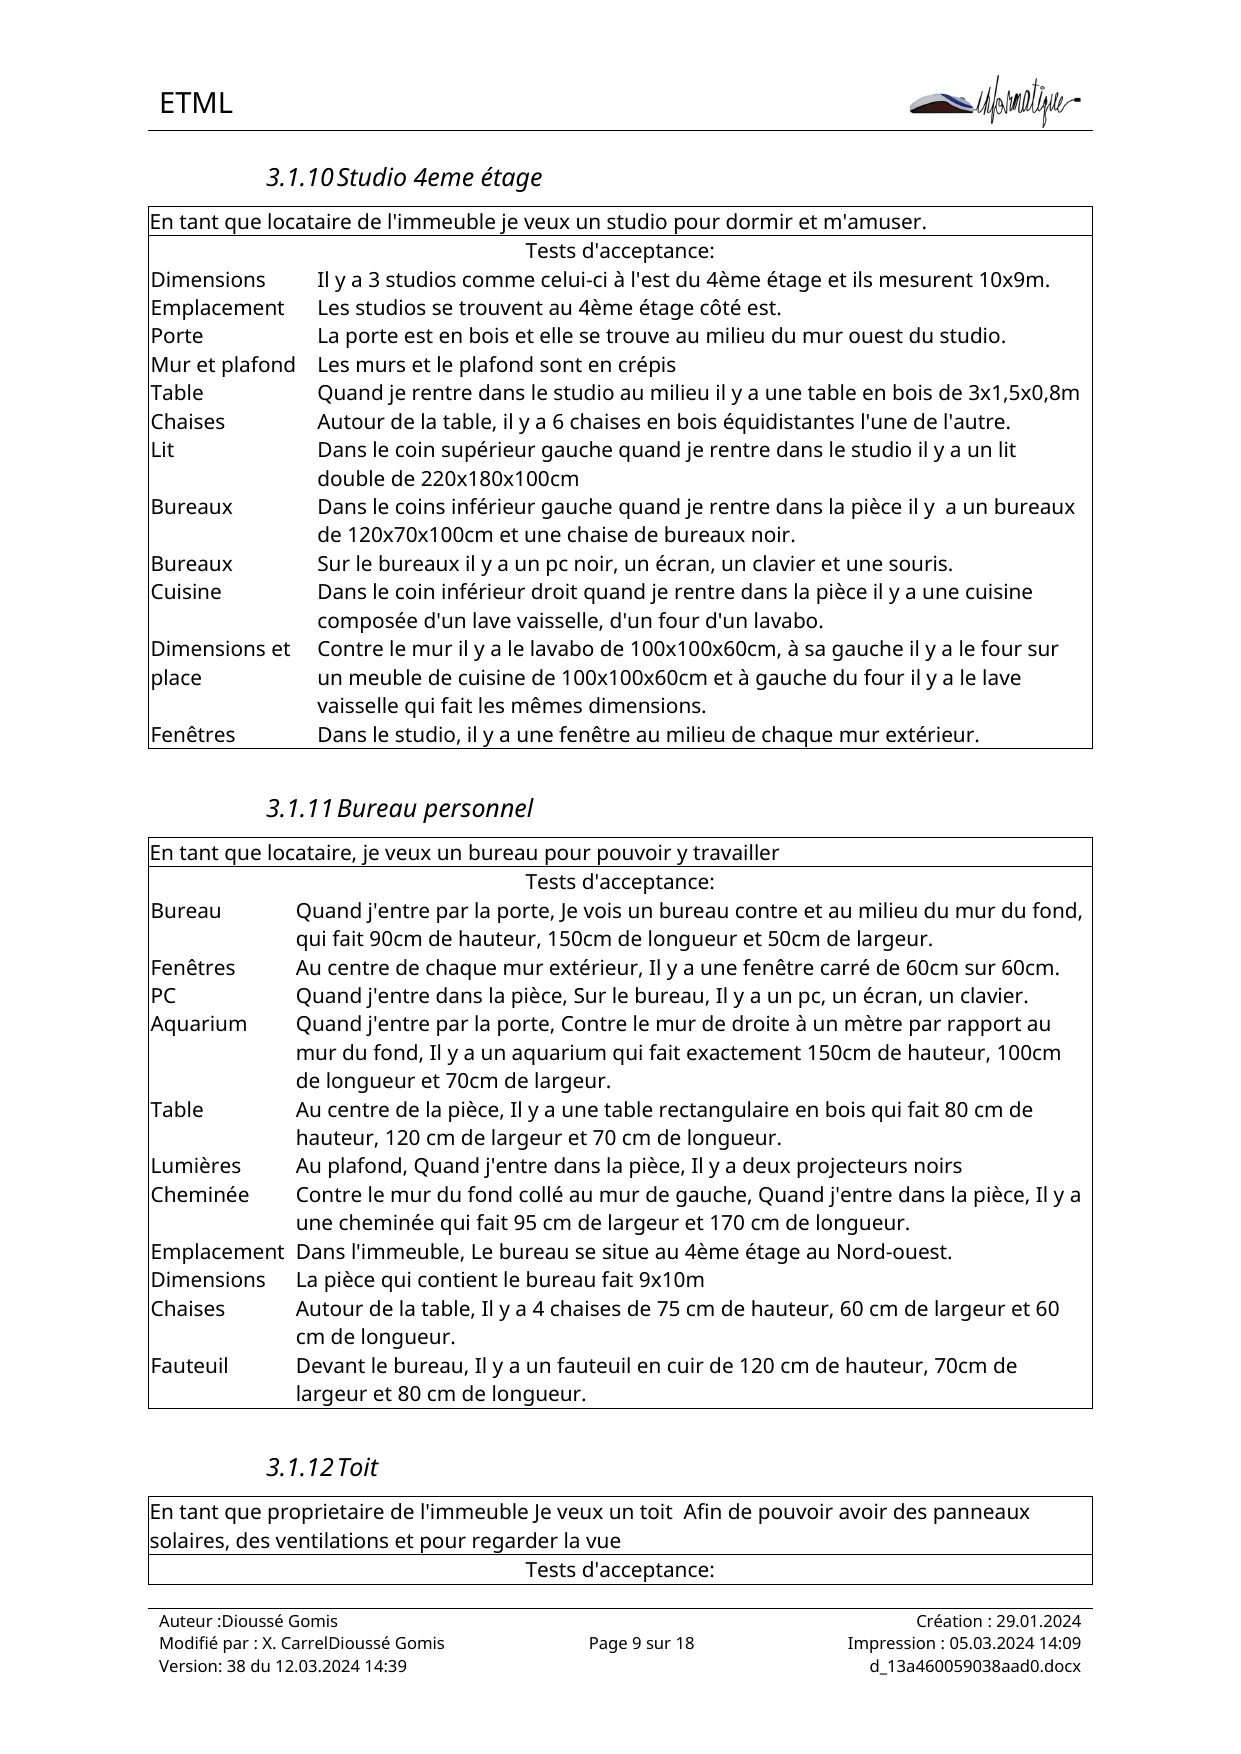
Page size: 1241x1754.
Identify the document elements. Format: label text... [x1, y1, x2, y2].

table_header En tant que locataire de l'immeuble je veux un studio pour dormir et m'amuser. [149, 207, 1092, 235]
table_cell Tests d'acceptance: [149, 1555, 1092, 1584]
subtitle Studio 4eme étage [266, 159, 1092, 193]
table_header En tant que locataire, je veux un bureau pour pouvoir y travailler [149, 838, 1092, 866]
table_header En tant que proprietaire de l'immeuble Je veux un toit Afin de pouvoir avoir des panneaux solaires, des ventilations et pour regarder la vue [149, 1497, 1092, 1554]
subtitle Bureau personnel [266, 790, 1092, 824]
subtitle Toit [266, 1450, 1092, 1484]
picture [909, 75, 1082, 128]
table_cell Tests d'acceptance: [149, 236, 1092, 748]
table_cell Tests d'acceptance: [149, 867, 1092, 1408]
